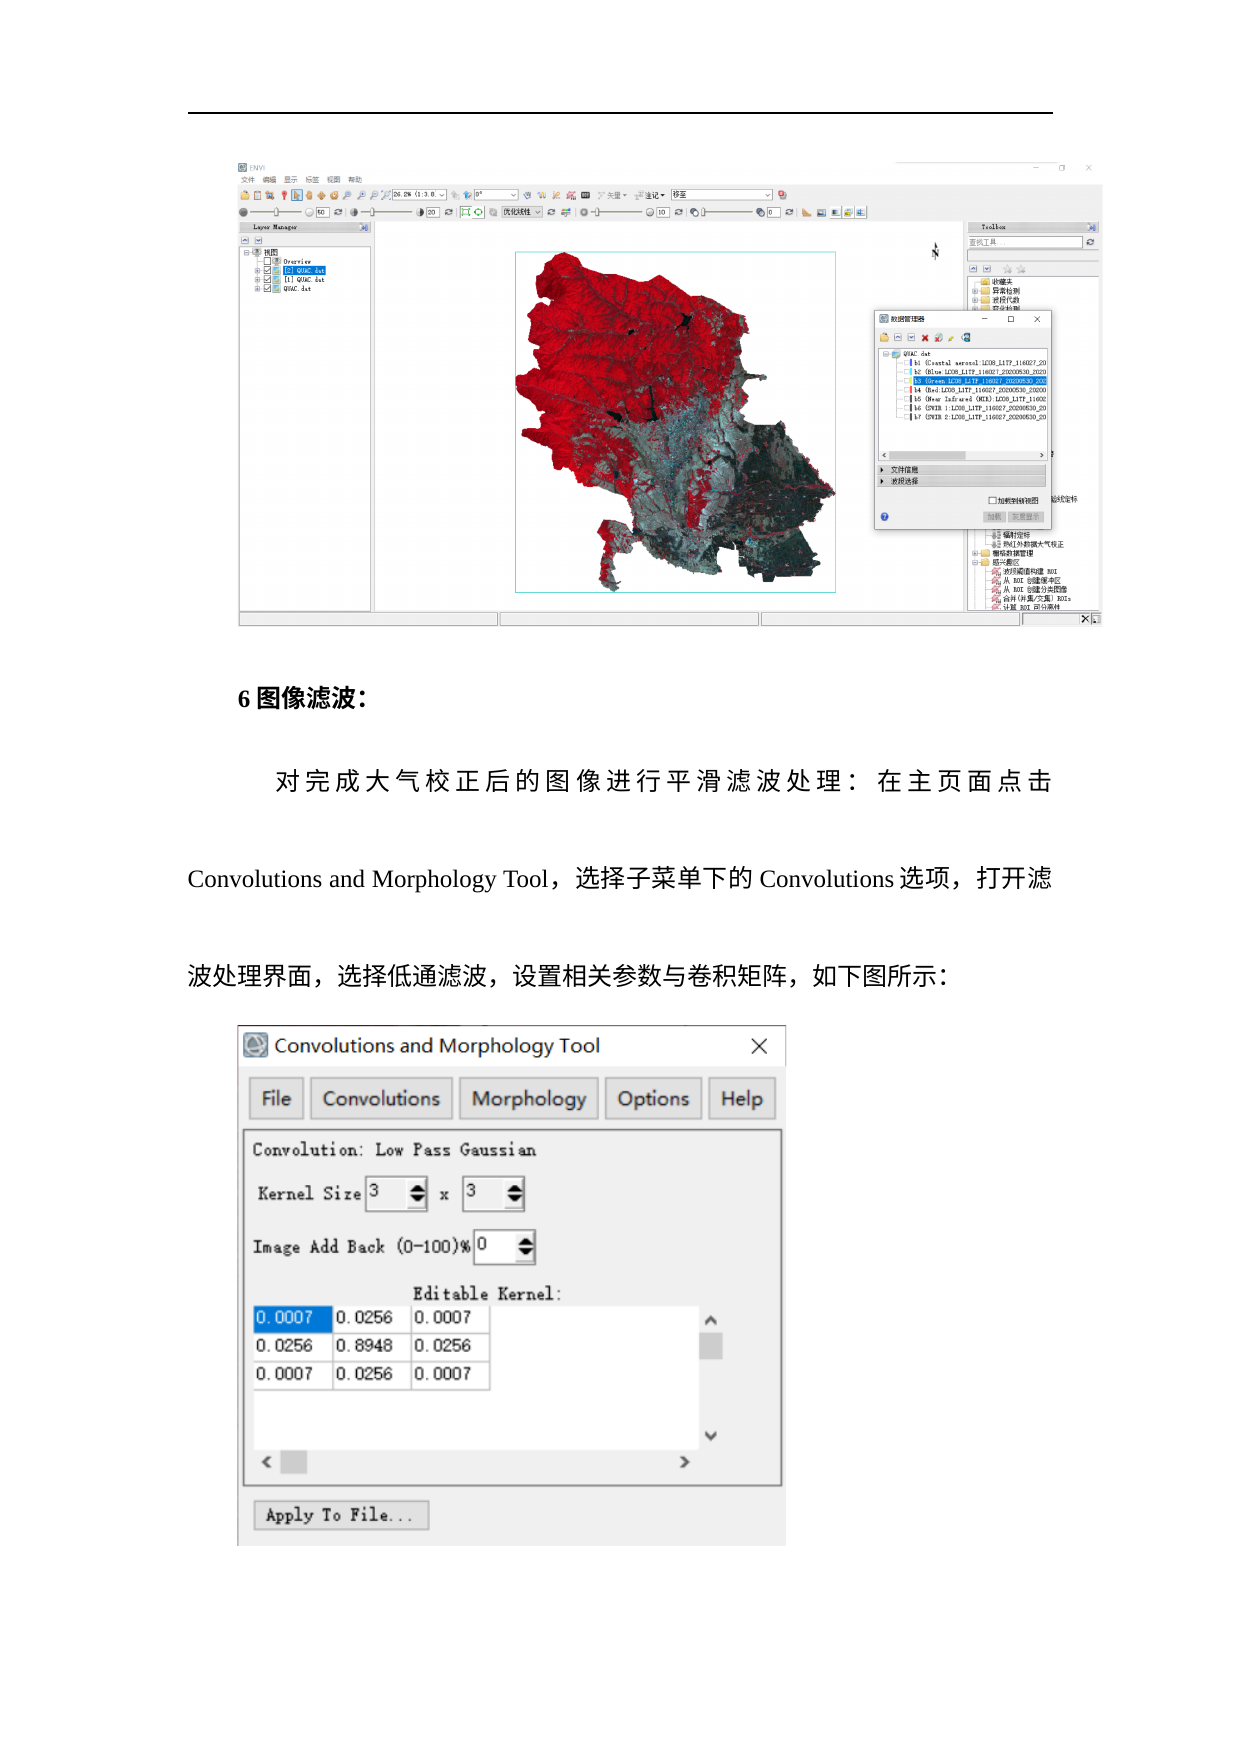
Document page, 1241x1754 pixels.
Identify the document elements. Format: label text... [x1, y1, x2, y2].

picture [237, 1025, 787, 1546]
text 对完成大气校正后的图像进行平滑滤波处理：在主页面点击Convolutions and Morphology Tool，选择子菜单下的Convolutions选项，打开滤波处理界面，选择低通滤波，设置相关参数与卷积矩阵，如下图所示： [187, 747, 1053, 1007]
text 6 图像滤波： [187, 664, 1053, 729]
picture [237, 162, 1103, 627]
